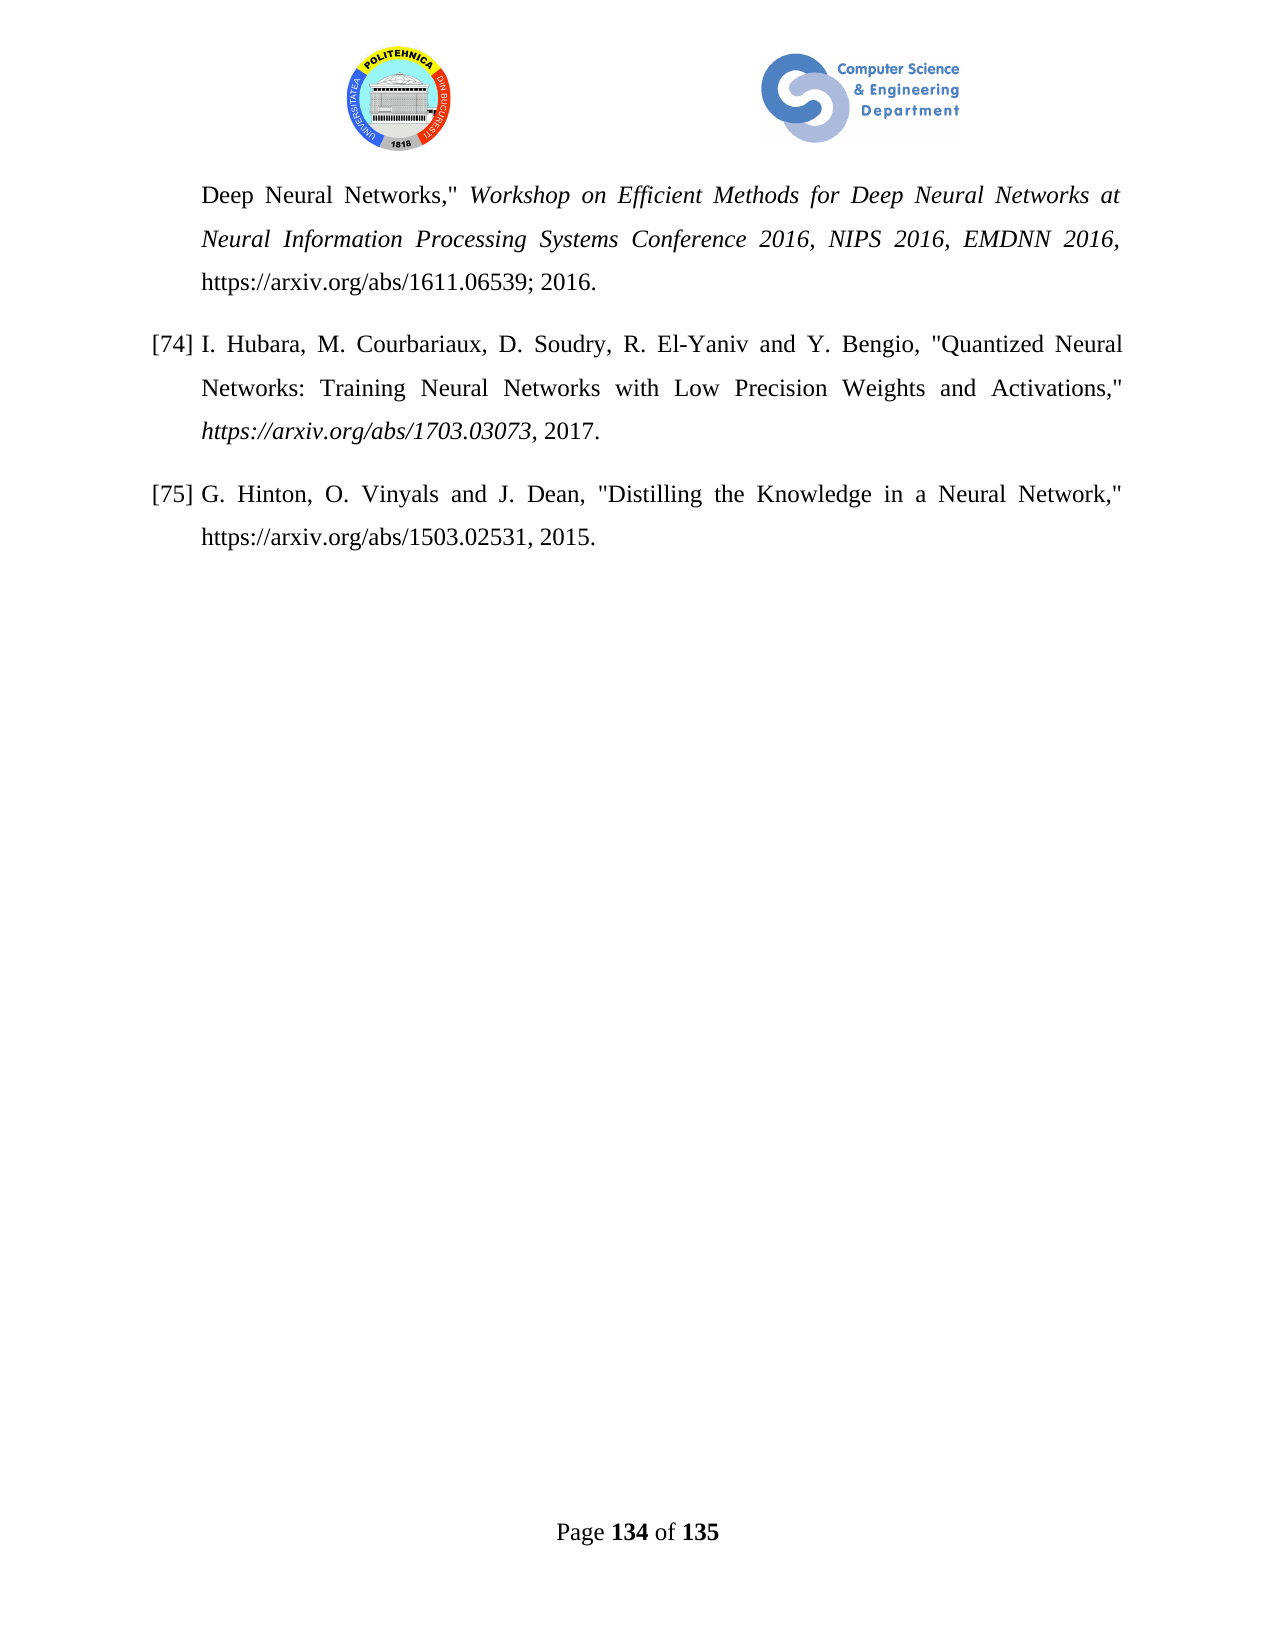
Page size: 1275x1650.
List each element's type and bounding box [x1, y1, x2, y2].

picture [760, 53, 963, 144]
picture [346, 46, 451, 151]
